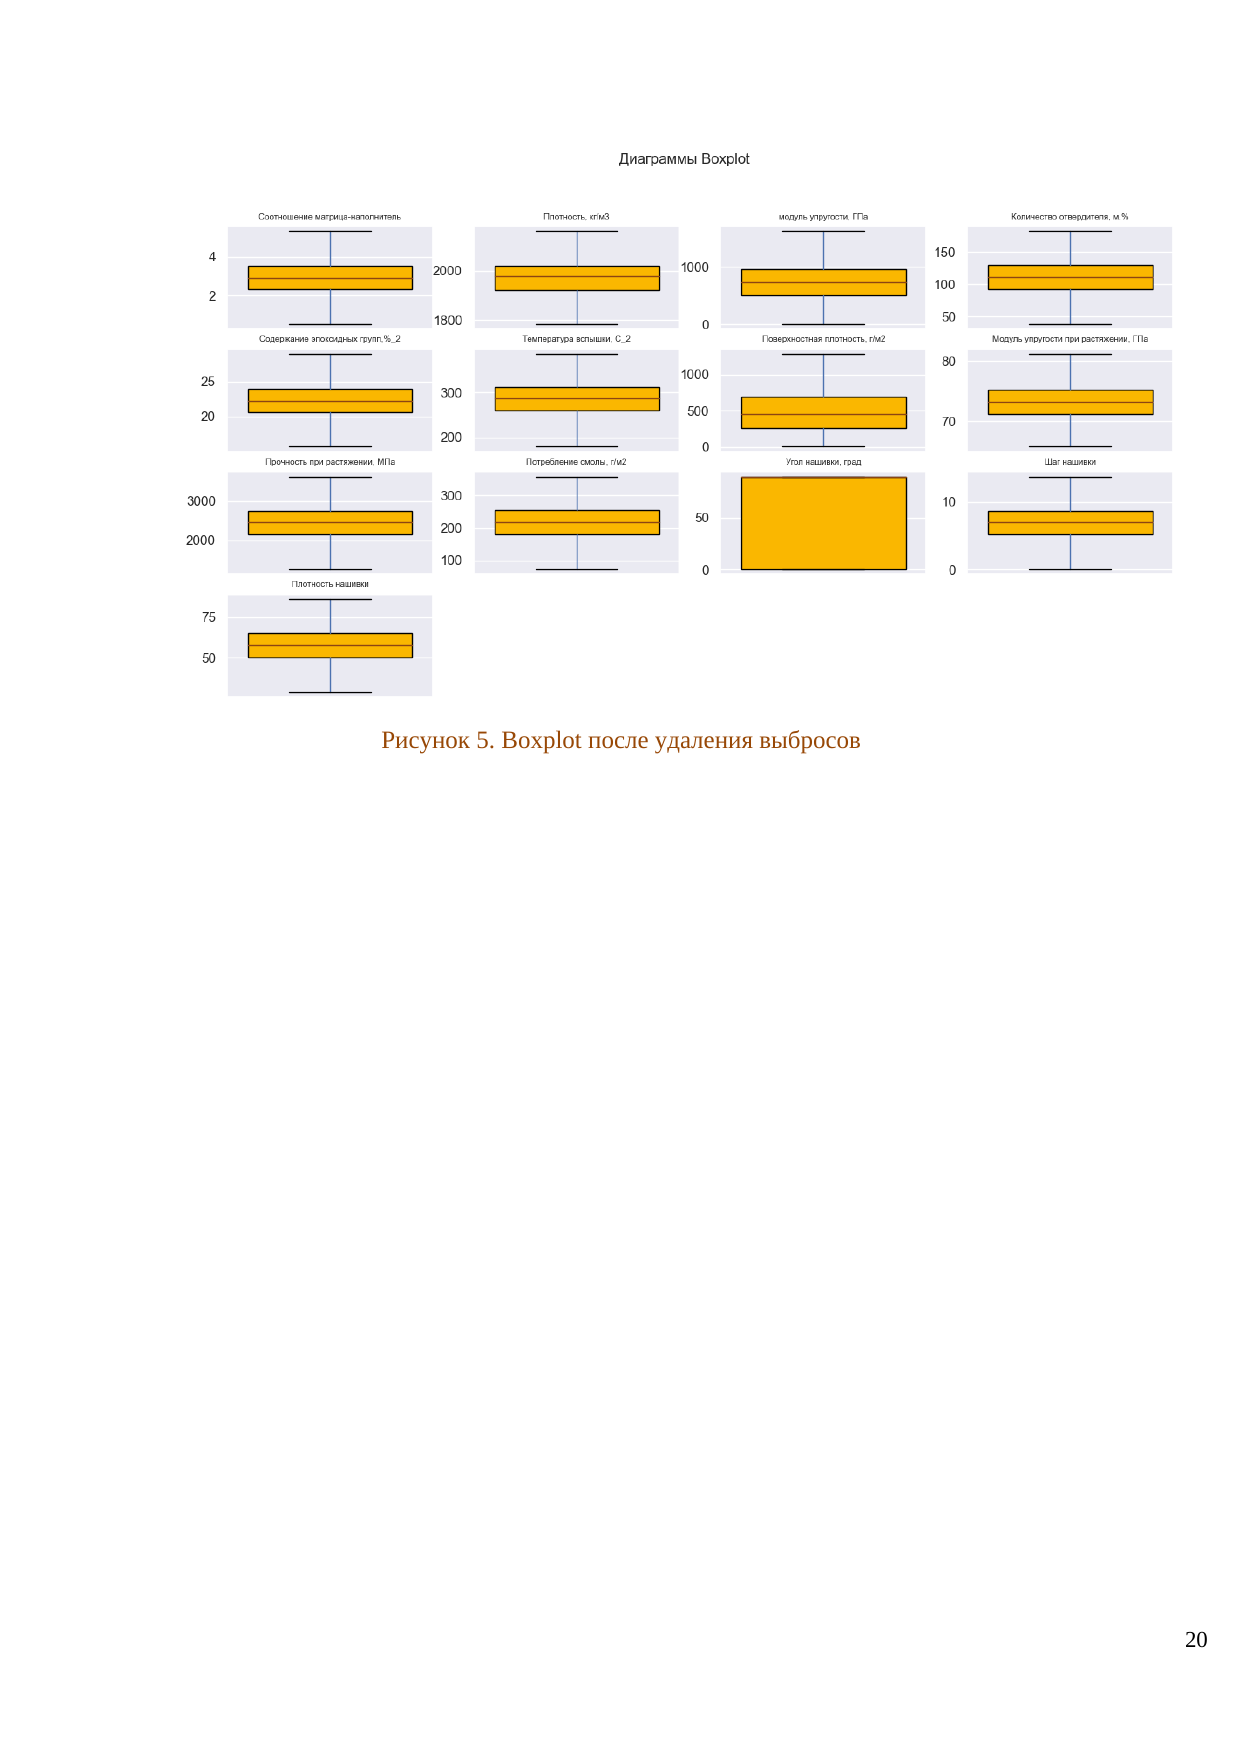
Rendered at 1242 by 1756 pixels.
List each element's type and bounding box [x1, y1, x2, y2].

picture [177, 144, 1181, 705]
